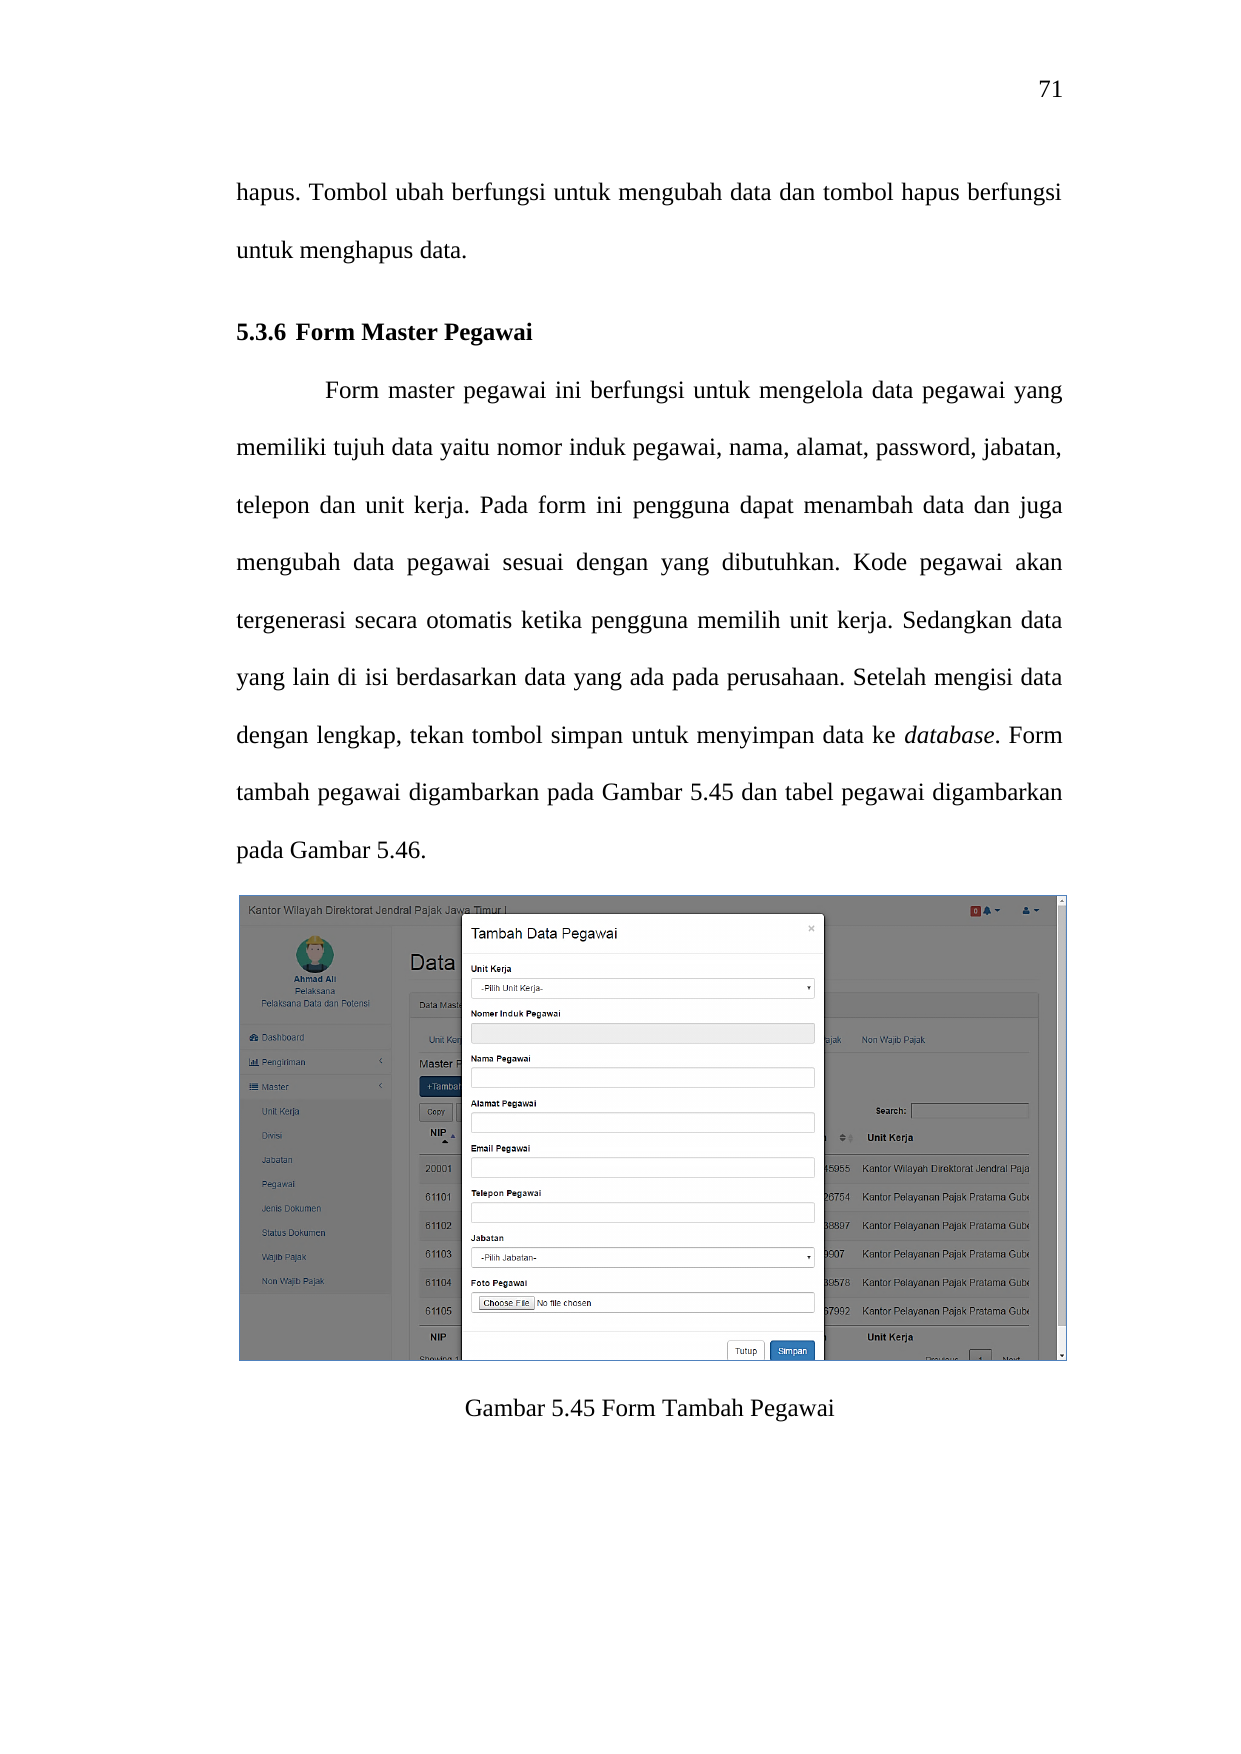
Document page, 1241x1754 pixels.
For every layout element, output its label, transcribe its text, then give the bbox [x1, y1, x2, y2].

picture [240, 896, 1066, 1360]
text Form master pegawai ini berfungsi untuk mengelola data pegawai yang memiliki tujuh data yaitu nomor induk pegawai, nama, alamat, password, jabatan, telepon dan unit kerja. Pada form ini pengguna dapat menambah data dan juga mengubah data pegawai sesuai dengan yang dibutuhkan. Kode pegawai akan tergenerasi secara otomatis ketika pengguna memilih unit kerja. Sedangkan data yang lain di isi berdasarkan data yang ada pada perusahaan. Setelah mengisi data dengan lengkap, tekan tombol simpan untuk menyimpan data ke database. Form tambah pegawai digambarkan pada Gambar 5.45 dan tabel pegawai digambarkan pada Gambar 5.46. [236, 375, 1063, 863]
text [236, 177, 1063, 263]
subtitle Form Master Pegawai [236, 317, 1063, 346]
